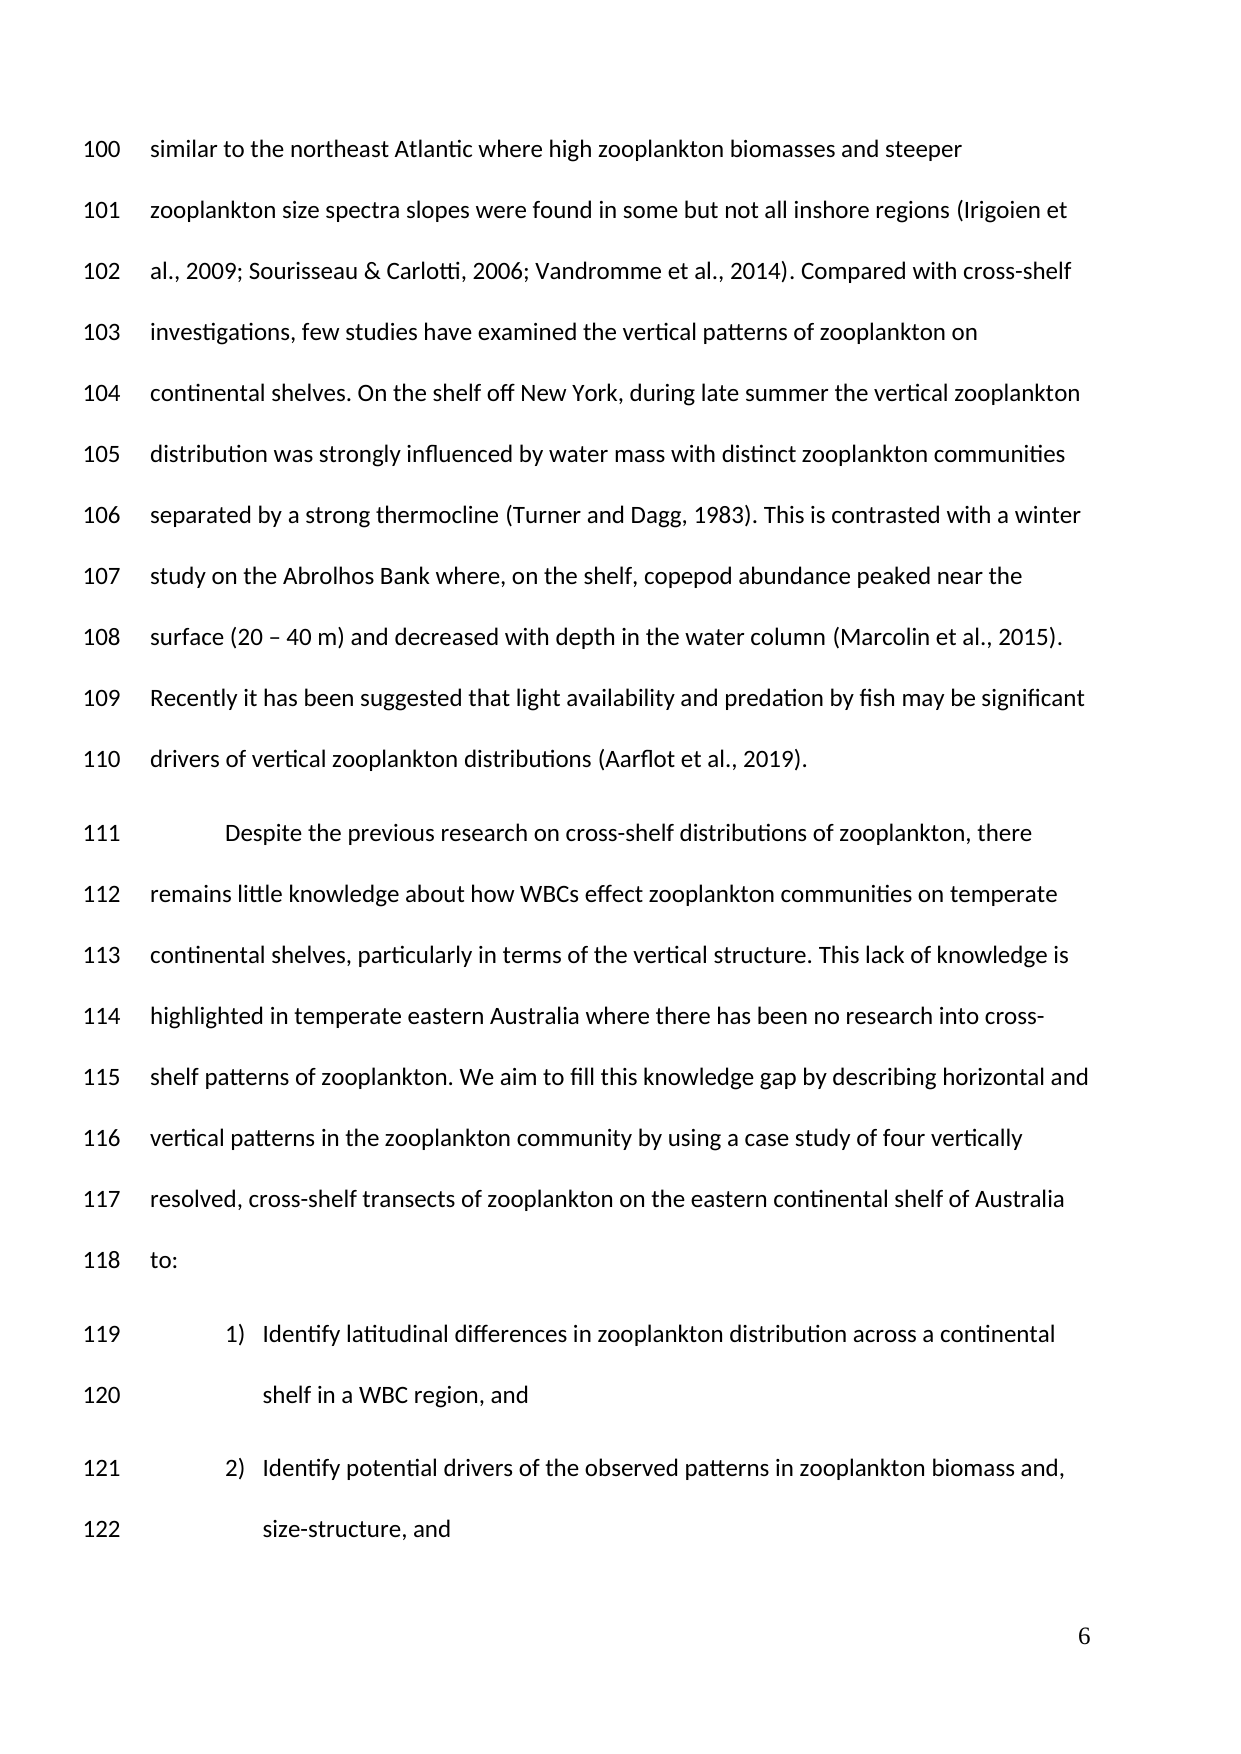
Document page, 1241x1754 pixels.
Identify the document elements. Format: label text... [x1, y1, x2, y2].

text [150, 133, 1090, 774]
text Despite the previous research on cross-shelf distributions of zooplankton, there remains little knowledge about how WBCs effect zooplankton communities on temperate continental shelves, particularly in terms of the vertical structure. This lack of knowledge is highlighted in temperate eastern Australia where there has been no research into cross-shelf patterns of zooplankton. We aim to fill this knowledge gap by describing horizontal and vertical patterns in the zooplankton community by using a case study of four vertically resolved, cross-shelf transects of zooplankton on the eastern continental shelf of Australia to: [150, 817, 1090, 1275]
list Identify latitudinal differences in zooplankton distribution across a continental shelf in a WBC region, and [225, 1318, 1090, 1409]
list Identify potential drivers of the observed patterns in zooplankton biomass and, size-structure, and [225, 1452, 1090, 1544]
